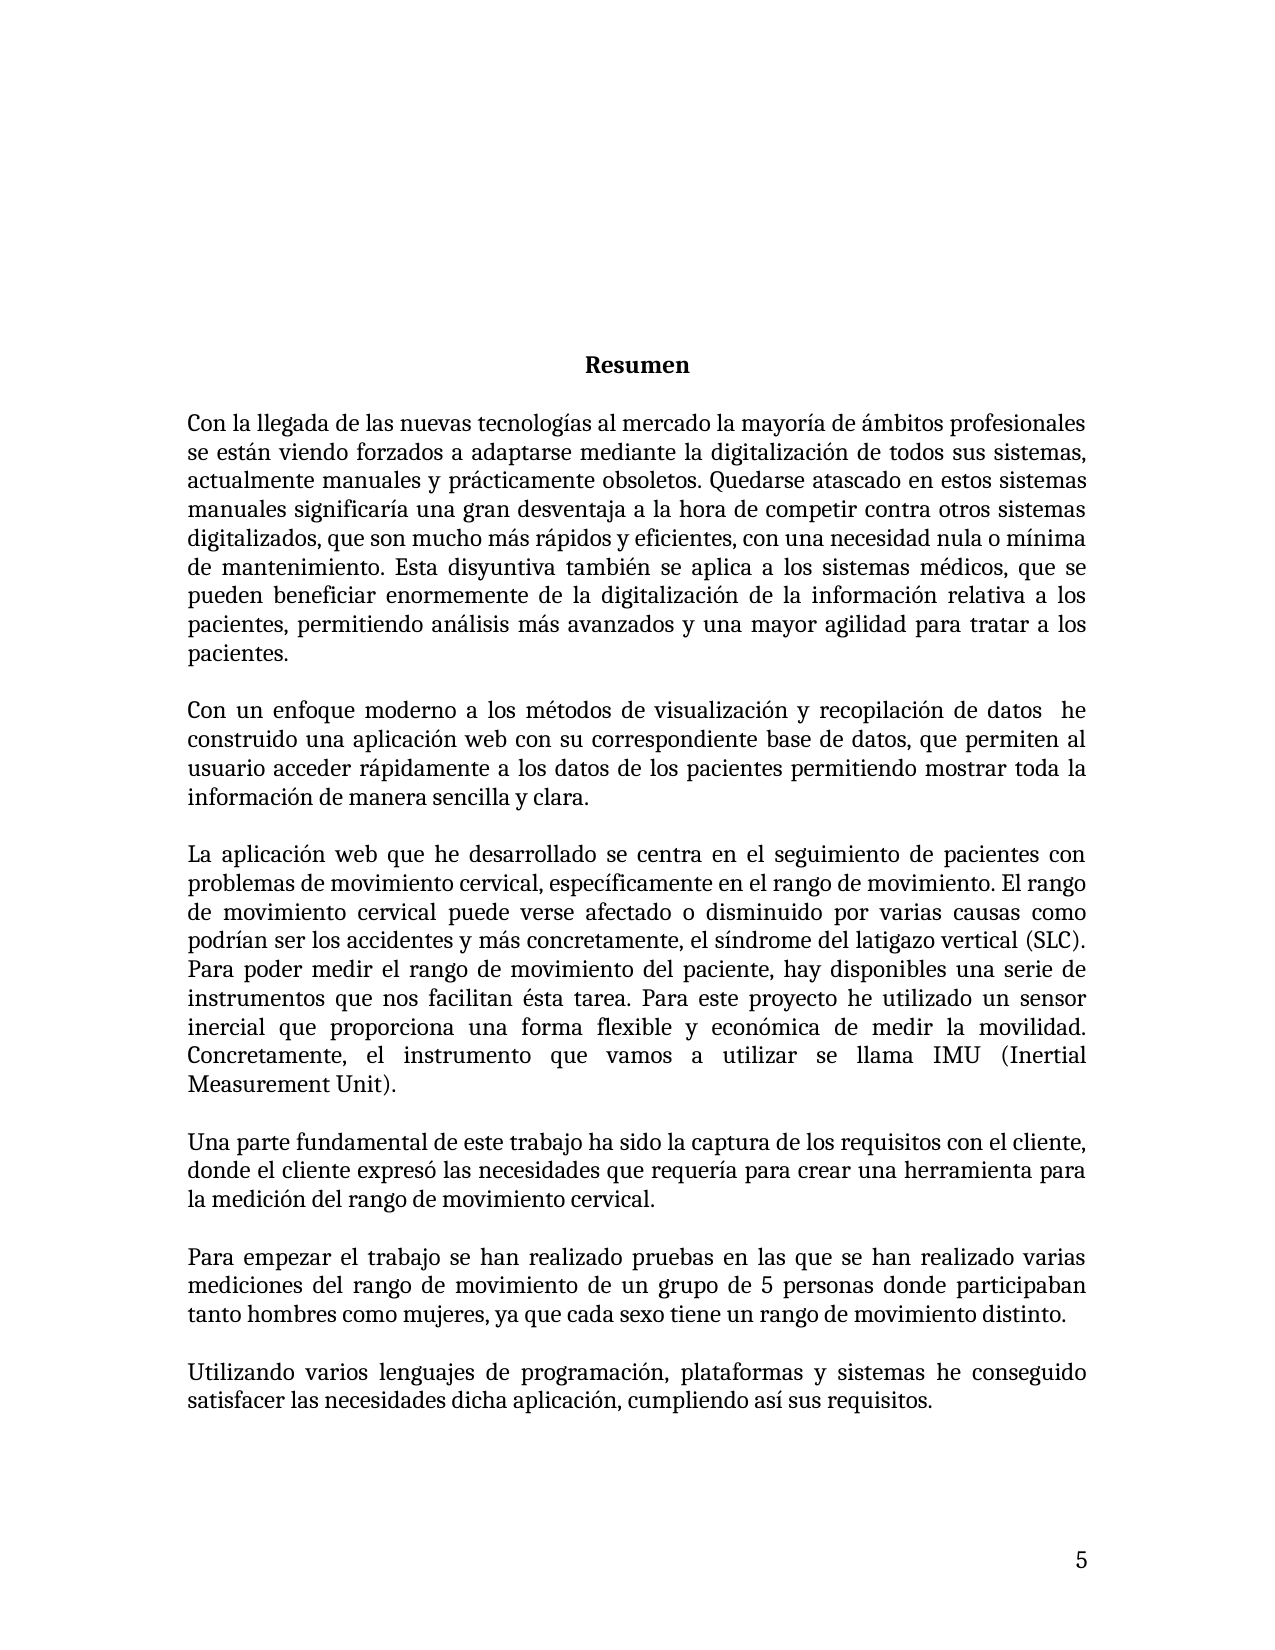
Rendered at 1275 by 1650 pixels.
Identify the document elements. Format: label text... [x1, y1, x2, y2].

text Utilizando varios lenguajes de programación, plataformas y sistemas he conseguido satisfacer las necesidades dicha aplicación, cumpliendo así sus requisitos. [187, 1357, 1087, 1415]
text Con la llegada de las nuevas tecnologías al mercado la mayoría de se están viendo forzados a adaptarse mediante la digitalización de todos sus sistemas, actualmente manuales y prácticamente obsoletos. Quedarse atascado en estos sistemas manuales significaría una gran desventaja a la hora de competir contra otros sistemas digitalizados, que son mucho más rápidos y eficientes, con una necesidad nula o mínima de mantenimiento. [187, 409, 1087, 667]
text Con un enfoque moderno a he construi una aplicación web base de datos que permite al usuario acceder rápidamente a los datos de los pacientes mostrar toda la información [187, 696, 1087, 811]
text La aplicación web que he desarrollado se centra en el seguimiento de pacientes con problemas de movimiento cervical, específicamente en el rango de movimiento. El rango de movimiento cervical puede verse afectado o disminuido por varias causas como podrían ser los accidentes y más concretamente, el síndrome del latigazo vertical (SLC). Para poder medir el rango de movimiento del paciente, hay disponibles una serie de instrumentos que nos facilitan ésta tarea. Para este proyecto he utilizado un sensor inercial que proporciona una forma flexible y económica de medir la movilidad. Concretamente, el instrumento que vamos a utilizar se llama IMU (Inertial Measurement Unit). [187, 840, 1087, 1099]
text Resumen [187, 351, 1087, 380]
